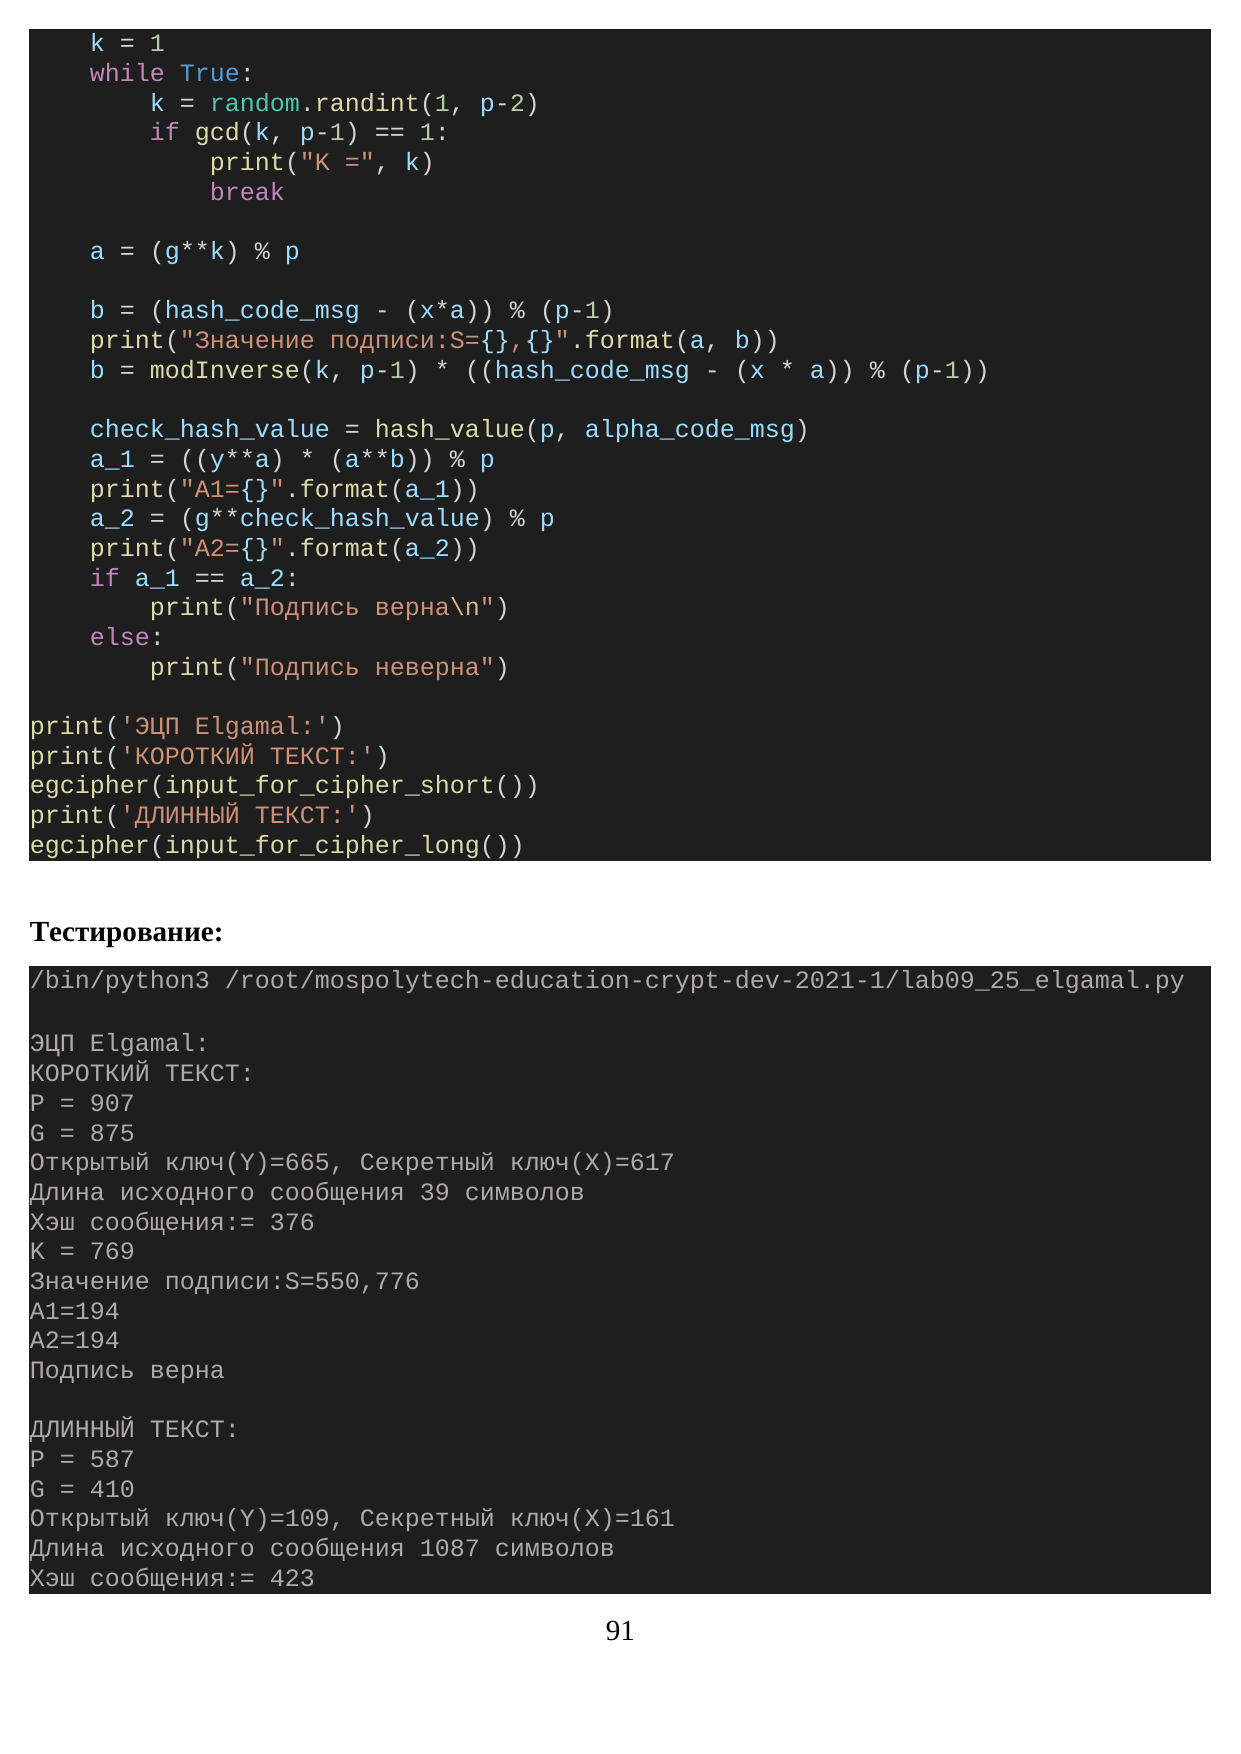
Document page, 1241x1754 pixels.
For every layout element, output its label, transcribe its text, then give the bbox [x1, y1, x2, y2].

text while True: [29, 59, 1211, 89]
text print("Подпись неверна") [29, 653, 1211, 683]
text Открытый ключ(Y)=109, Секретный ключ(X)=161 [29, 1505, 1211, 1534]
text ЭЦП Elgamal: [29, 1030, 1211, 1059]
text Открытый ключ(Y)=665, Секретный ключ(X)=617 [29, 1148, 1211, 1178]
text a_1 = ((y**a) * (a**b)) % p [29, 445, 1211, 475]
text Длина исходного сообщения 1087 символов [29, 1534, 1211, 1564]
text egcipher(input_for_cipher_short()) [29, 772, 1211, 801]
text if a_1 == a_2: [29, 564, 1211, 594]
text Хэш сообщения:= 423 [29, 1564, 1211, 1594]
text print('ЭЦП Elgamal:') [29, 712, 1211, 742]
text P = 907 [29, 1089, 1211, 1119]
text egcipher(input_for_cipher_long()) [29, 831, 1211, 861]
text Длина исходного сообщения 39 символов [29, 1178, 1211, 1208]
text Подпись верна [29, 1356, 1211, 1386]
text print("K =", k) [29, 148, 1211, 178]
text Значение подписи:S=550,776 [29, 1267, 1211, 1297]
text print("Подпись верна\n") [29, 594, 1211, 623]
text print("A1={}".format(a_1)) [29, 475, 1211, 504]
text a = (g**k) % p [29, 237, 1211, 267]
text break [29, 178, 1211, 208]
text print("Значение подписи:S={},{}".format(a, b)) [29, 326, 1211, 356]
text A2=194 [29, 1327, 1211, 1356]
text k = random.randint(1, p-2) [29, 89, 1211, 119]
text else: [29, 623, 1211, 653]
text b = (hash_code_msg - (x*a)) % (p-1) [29, 297, 1211, 326]
text print("A2={}".format(a_2)) [29, 534, 1211, 564]
text /bin/python3 /root/mospolytech-education-crypt-dev-2021-1/lab09_25_elgamal.py [29, 966, 1211, 996]
text a_2 = (g**check_hash_value) % p [29, 504, 1211, 534]
text print('ДЛИННЫЙ ТЕКСТ:') [29, 801, 1211, 831]
text ДЛИННЫЙ ТЕКСТ: [29, 1416, 1211, 1445]
text k = 1 [29, 29, 1211, 59]
text print('КОРОТКИЙ ТЕКСТ:') [29, 742, 1211, 772]
text КОРОТКИЙ ТЕКСТ: [29, 1059, 1211, 1089]
text G = 410 [29, 1475, 1211, 1505]
text Хэш сообщения:= 376 [29, 1208, 1211, 1237]
text A1=194 [29, 1297, 1211, 1327]
text G = 875 [29, 1119, 1211, 1148]
text K = 769 [29, 1237, 1211, 1267]
text b = modInverse(k, p-1) * ((hash_code_msg - (x * a)) % (p-1)) [29, 356, 1211, 386]
text if gcd(k, p-1) == 1: [29, 119, 1211, 148]
text P = 587 [29, 1445, 1211, 1475]
text Тестирование: [29, 914, 1211, 947]
text check_hash_value = hash_value(p, alpha_code_msg) [29, 416, 1211, 445]
